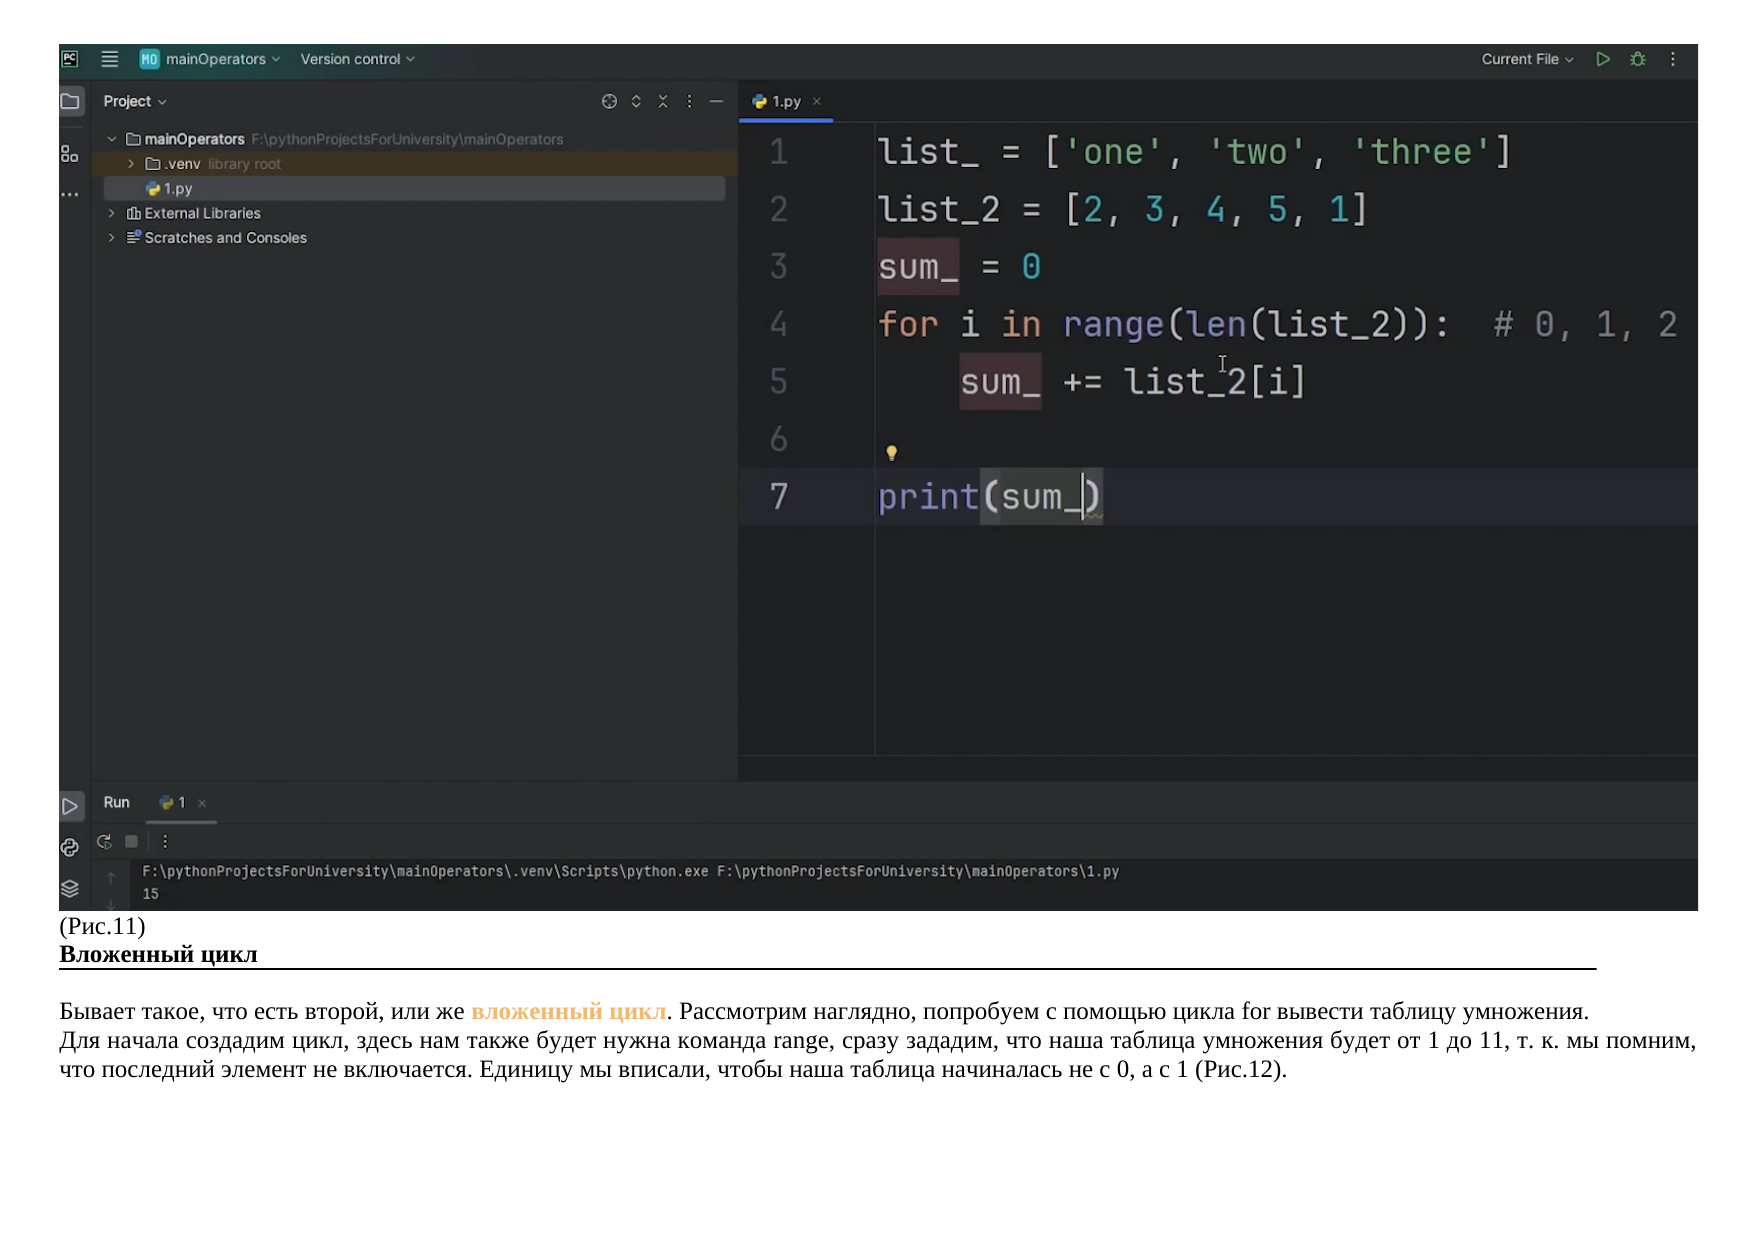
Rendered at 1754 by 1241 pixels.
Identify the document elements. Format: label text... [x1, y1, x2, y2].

subtitle Вложенный цикл [59, 939, 1698, 968]
text (Рис.11) [59, 911, 1698, 939]
picture [59, 44, 1699, 911]
text Бывает такое, что есть второй, или же вложенный цикл. Рассмотрим наглядно, попробуем с помощью цикла for вывести таблицу умножения. [59, 996, 1698, 1025]
text Для начала создадим цикл, здесь нам также будет нужна команда range, сразу зададим, что наша таблица умножения будет от 1 до 11, т. к. мы помним, что последний элемент не включается. Единицу мы вписали, чтобы наша таблица начиналась не с 0, а с 1 (Рис.12). [59, 1025, 1698, 1082]
